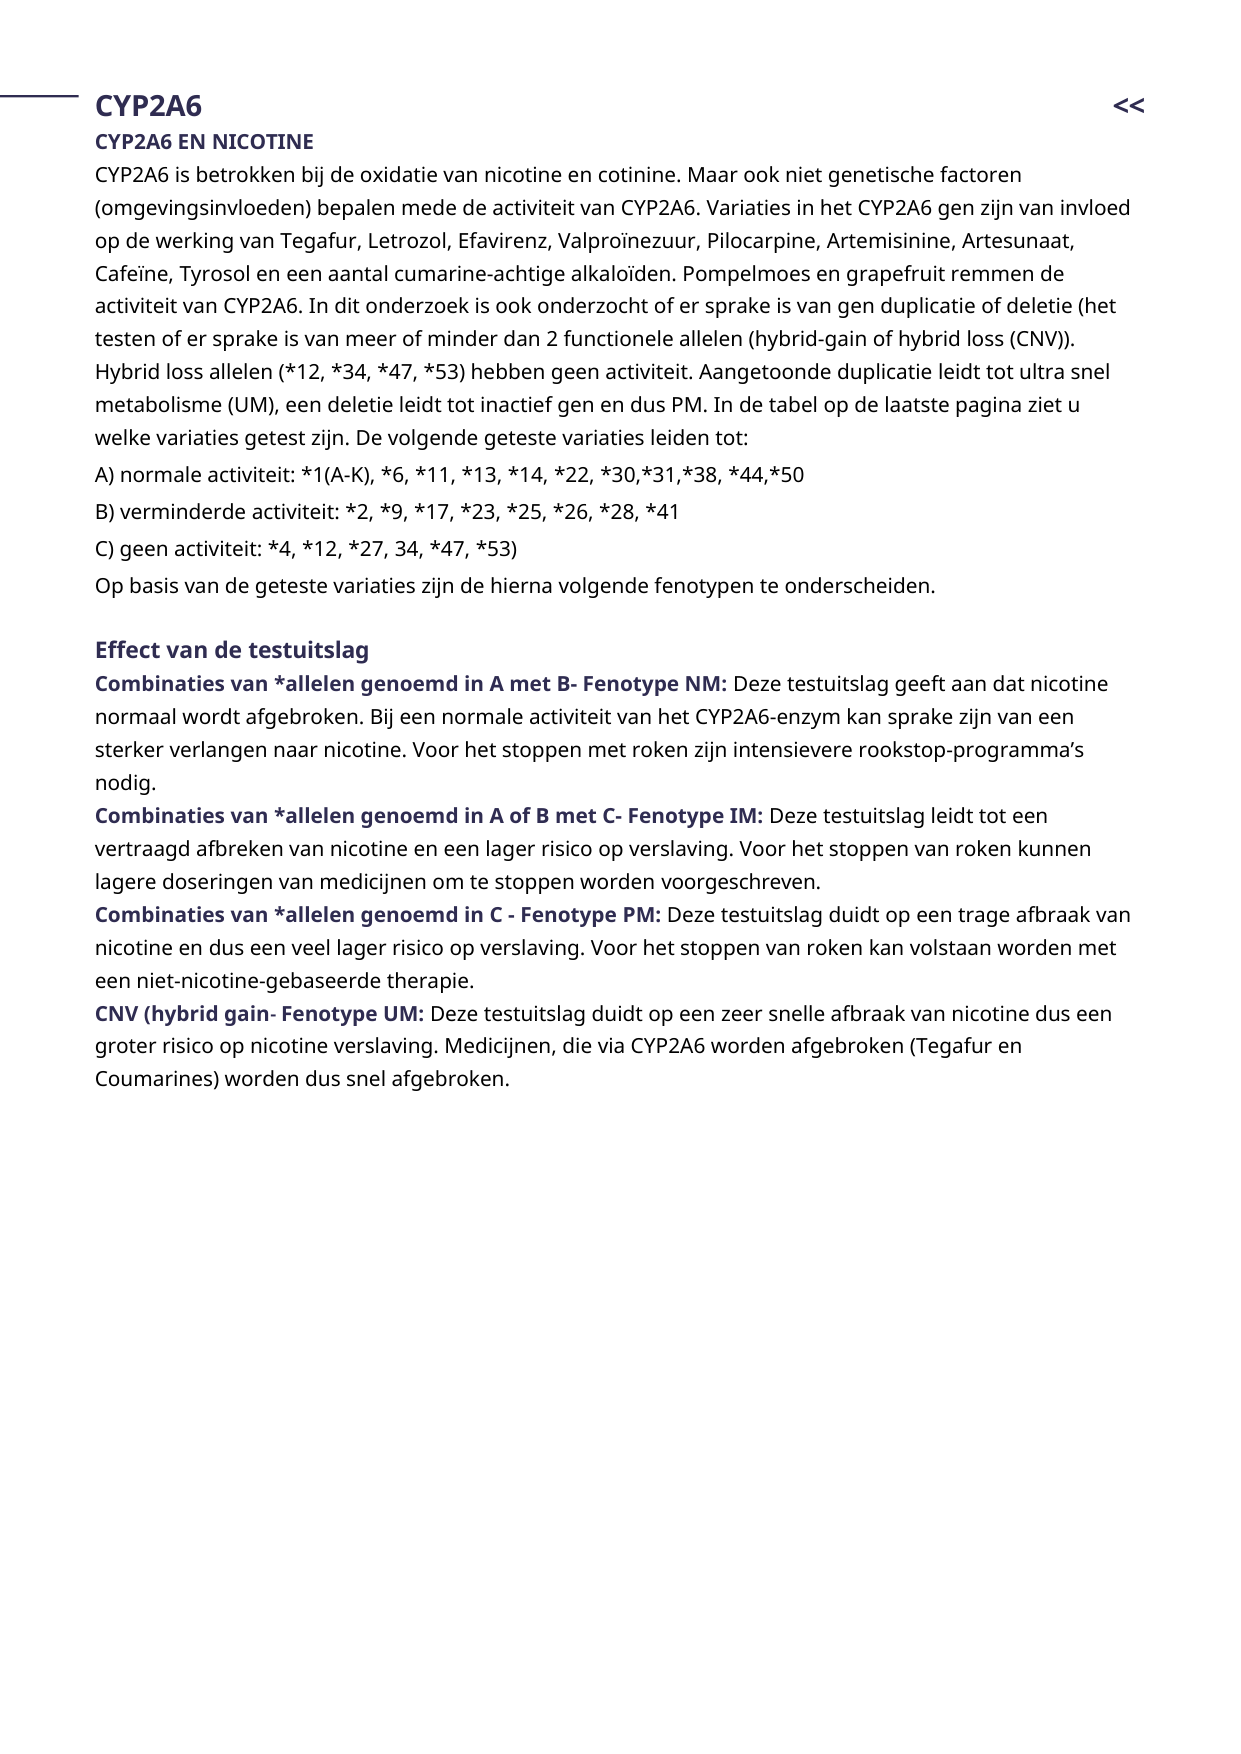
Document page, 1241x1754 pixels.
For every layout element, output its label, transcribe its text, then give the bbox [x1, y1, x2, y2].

subtitle CYP2A6 EN NICOTINE [94, 127, 1240, 156]
subtitle CYP2A6 << [94, 85, 1240, 124]
text CYP2A6 is betrokken bij de oxidatie van nicotine en cotinine. Maar ook niet genetische factoren (omgevingsinvloeden) bepalen mede de activiteit van CYP2A6. Variaties in het CYP2A6 gen zijn van invloed op de werking van Tegafur, Letrozol, Efavirenz, Valproïnezuur, Pilocarpine, Artemisinine, Artesunaat, Cafeïne, Tyrosol en een aantal cumarine-achtige alkaloïden. Pompelmoes en grapefruit remmen de activiteit van CYP2A6. In dit onderzoek is ook onderzocht of er sprake is van gen duplicatie of deletie (het testen of er sprake is van meer of minder dan 2 functionele allelen (hybrid-gain of hybrid loss (CNV)). Hybrid loss allelen (*12, *34, *47, *53) hebben geen activiteit. Aangetoonde duplicatie leidt tot ultra snel metabolisme (UM), een deletie leidt tot inactief gen en dus PM. In de tabel op de laatste pagina ziet u welke variaties getest zijn. De volgende geteste variaties leiden tot: [94, 160, 1132, 452]
text Op basis van de geteste variaties zijn de hierna volgende fenotypen te onderscheiden. [19, 572, 1132, 600]
text Combinaties van *allelen genoemd in A met B- Fenotype NM: Deze testuitslag geeft aan dat nicotine normaal wordt afgebroken. Bij een normale activiteit van het CYP2A6-enzym kan sprake zijn van een sterker verlangen naar nicotine. Voor het stoppen met roken zijn intensievere rookstop-programma’s nodig. [94, 669, 1137, 797]
text CNV (hybrid gain- Fenotype UM: Deze testuitslag duidt op een zeer snelle afbraak van nicotine dus een groter risico op nicotine verslaving. Medicijnen, die via CYP2A6 worden afgebroken (Tegafur en Coumarines) worden dus snel afgebroken. [94, 999, 1132, 1093]
text C) geen activiteit: *4, *12, *27, 34, *47, *53) [94, 534, 1132, 563]
text Combinaties van *allelen genoemd in A of B met C- Fenotype IM: Deze testuitslag leidt tot een vertraagd afbreken van nicotine en een lager risico op verslaving. Voor het stoppen van roken kunnen lagere doseringen van medicijnen om te stoppen worden voorgeschreven. [94, 801, 1132, 896]
text Effect van de testuitslag [94, 634, 1240, 666]
text A) normale activiteit: *1(A-K), *6, *11, *13, *14, *22, *30,*31,*38, *44,*50 [94, 460, 1132, 489]
text Combinaties van *allelen genoemd in C - Fenotype PM: Deze testuitslag duidt op een trage afbraak van nicotine en dus een veel lager risico op verslaving. Voor het stoppen van roken kan volstaan worden met een niet-nicotine-gebaseerde therapie. [94, 900, 1132, 994]
text B) verminderde activiteit: *2, *9, *17, *23, *25, *26, *28, *41 [94, 497, 1132, 526]
